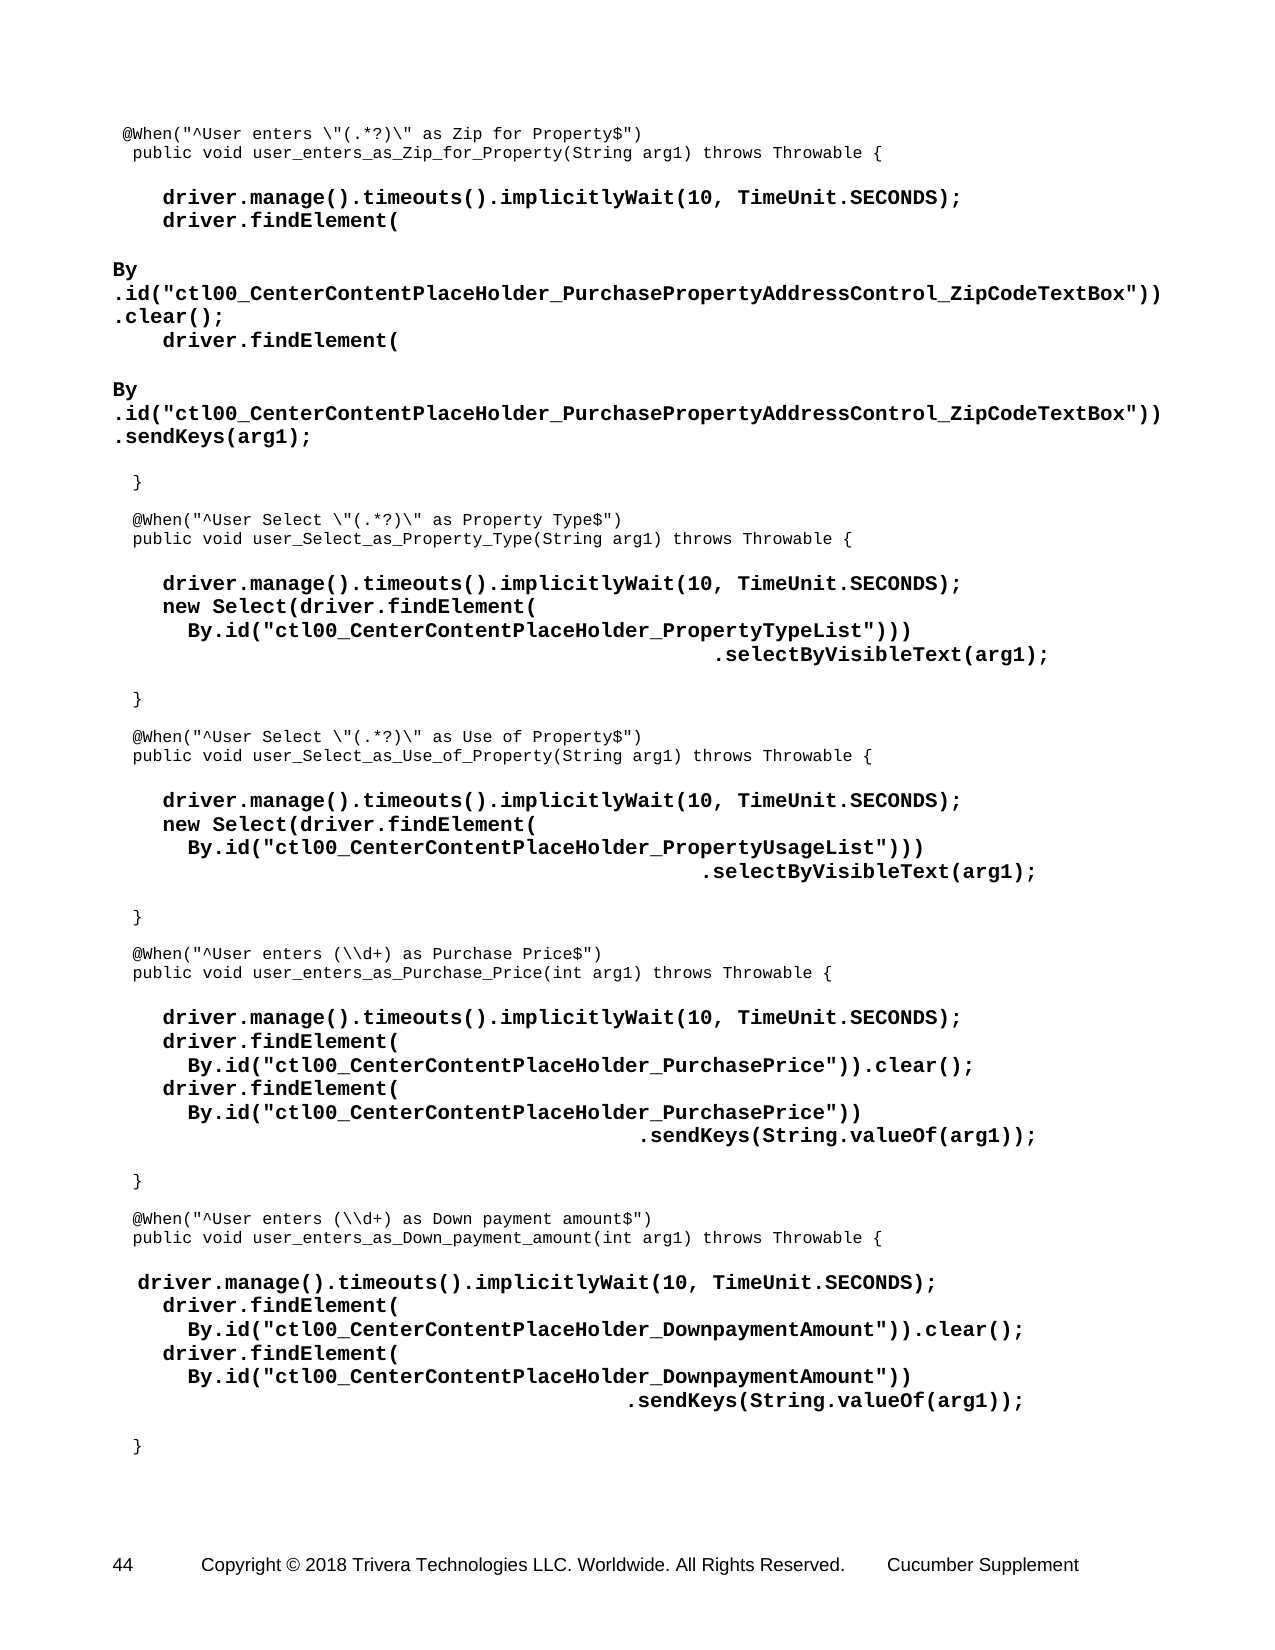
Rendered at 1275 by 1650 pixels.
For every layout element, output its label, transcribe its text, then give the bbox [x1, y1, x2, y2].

text driver.findElement( [112, 1078, 1163, 1102]
text } [112, 691, 1163, 710]
text driver.manage().timeouts().implicitlyWait(10, TimeUnit.SECONDS); [112, 1272, 1163, 1296]
text public void user_Select_as_Use_of_Property(String arg1) throws Throwable { [112, 747, 1163, 766]
text driver.manage().timeouts().implicitlyWait(10, TimeUnit.SECONDS); [112, 790, 1163, 814]
text .sendKeys(String.valueOf(arg1)); [112, 1390, 1163, 1414]
text public void user_enters_as_Purchase_Price(int arg1) throws Throwable { [112, 965, 1163, 984]
text By.id("ctl00_CenterContentPlaceHolder_PropertyUsageList"))) [112, 837, 1163, 861]
text By.id("ctl00_CenterContentPlaceHolder_PurchasePropertyAddressControl_ZipCodeTextBox")).clear(); [112, 234, 1163, 330]
text @When("^User Select \"(.*?)\" as Property Type$") [112, 511, 1163, 530]
text .selectByVisibleText(arg1); [112, 861, 1163, 884]
text By.id("ctl00_CenterContentPlaceHolder_PurchasePrice")).clear(); [112, 1054, 1163, 1078]
text By.id("ctl00_CenterContentPlaceHolder_PurchasePropertyAddressControl_ZipCodeTextBox")).sendKeys(arg1); [112, 354, 1163, 450]
text driver.findElement( [112, 1296, 1163, 1319]
text new Select(driver.findElement( [112, 814, 1163, 837]
text .selectByVisibleText(arg1); [112, 644, 1163, 667]
text @When("^User enters (\\d+) as Purchase Price$") [112, 946, 1163, 965]
text driver.manage().timeouts().implicitlyWait(10, TimeUnit.SECONDS); [112, 1007, 1163, 1031]
text By.id("ctl00_CenterContentPlaceHolder_DownpaymentAmount")).clear(); [112, 1319, 1163, 1343]
text public void user_enters_as_Down_payment_amount(int arg1) throws Throwable { [112, 1229, 1163, 1248]
text @When("^User enters (\\d+) as Down payment amount$") [112, 1211, 1163, 1229]
text driver.manage().timeouts().implicitlyWait(10, TimeUnit.SECONDS); [112, 187, 1163, 210]
text @When("^User Select \"(.*?)\" as Use of Property$") [112, 729, 1163, 747]
text } [112, 908, 1163, 927]
text driver.findElement( [112, 1343, 1163, 1366]
text By.id("ctl00_CenterContentPlaceHolder_PurchasePrice")) [112, 1102, 1163, 1126]
text new Select(driver.findElement( [112, 596, 1163, 620]
text By.id("ctl00_CenterContentPlaceHolder_DownpaymentAmount")) [112, 1366, 1163, 1390]
text By.id("ctl00_CenterContentPlaceHolder_PropertyTypeList"))) [112, 620, 1163, 644]
text @When("^User enters \"(.*?)\" as Zip for Property$") [112, 125, 1163, 144]
text public void user_enters_as_Zip_for_Property(String arg1) throws Throwable { [112, 144, 1163, 163]
text } [112, 1173, 1163, 1192]
text public void user_Select_as_Property_Type(String arg1) throws Throwable { [112, 530, 1163, 549]
text .sendKeys(String.valueOf(arg1)); [112, 1126, 1163, 1149]
text driver.findElement( [112, 210, 1163, 234]
text } [112, 474, 1163, 492]
text } [112, 1437, 1163, 1456]
text driver.findElement( [112, 1031, 1163, 1054]
text driver.findElement( [112, 330, 1163, 354]
text driver.manage().timeouts().implicitlyWait(10, TimeUnit.SECONDS); [112, 573, 1163, 596]
